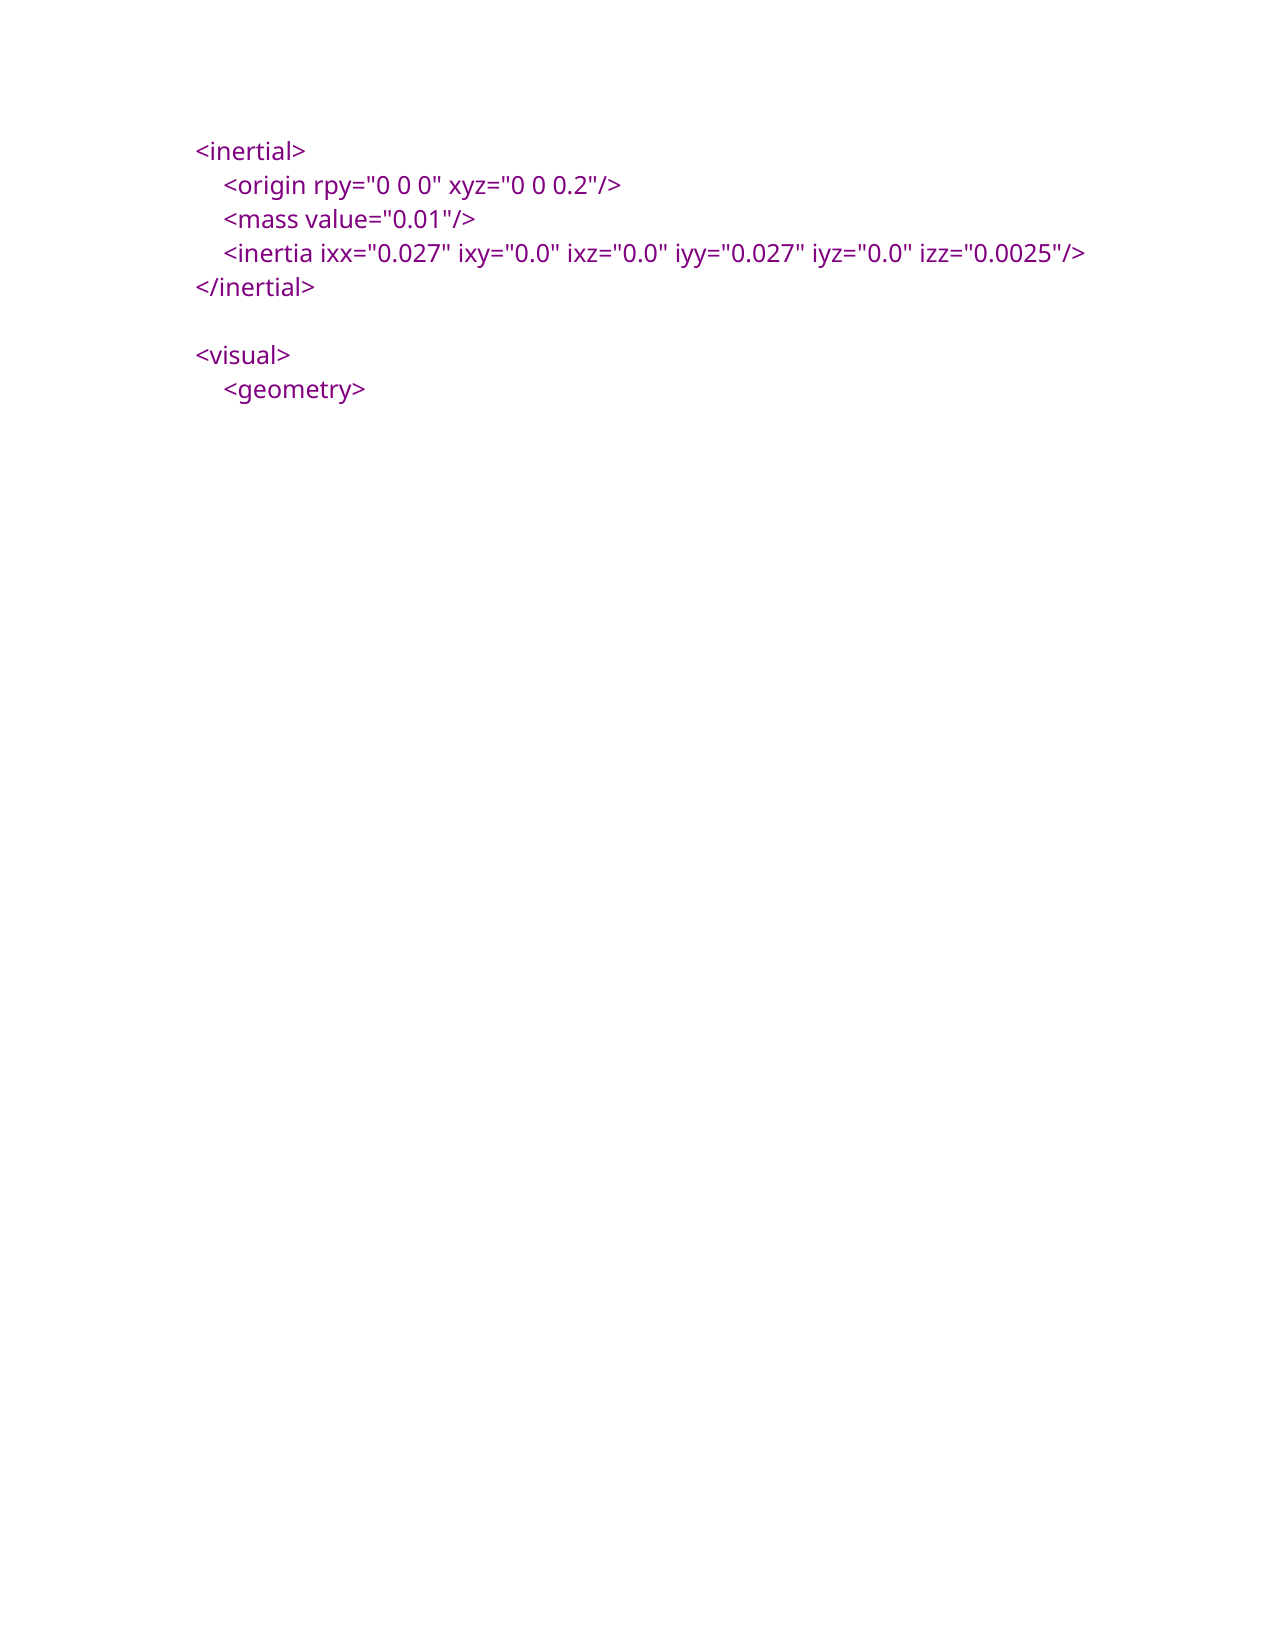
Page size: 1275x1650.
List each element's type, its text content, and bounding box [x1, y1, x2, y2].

text <inertial> [195, 133, 1181, 167]
text <inertia ixx="0.027" ixy="0.0" ixz="0.0" iyy="0.027" iyz="0.0" izz="0.0025"/> [223, 236, 1181, 269]
text </inertial> [195, 269, 1181, 304]
text <origin rpy="0 0 0" xyz="0 0 0.2"/> [223, 167, 1181, 201]
text <geometry> [223, 372, 1181, 406]
text <mass value="0.01"/> [223, 201, 1181, 236]
text <visual> [195, 338, 1181, 372]
